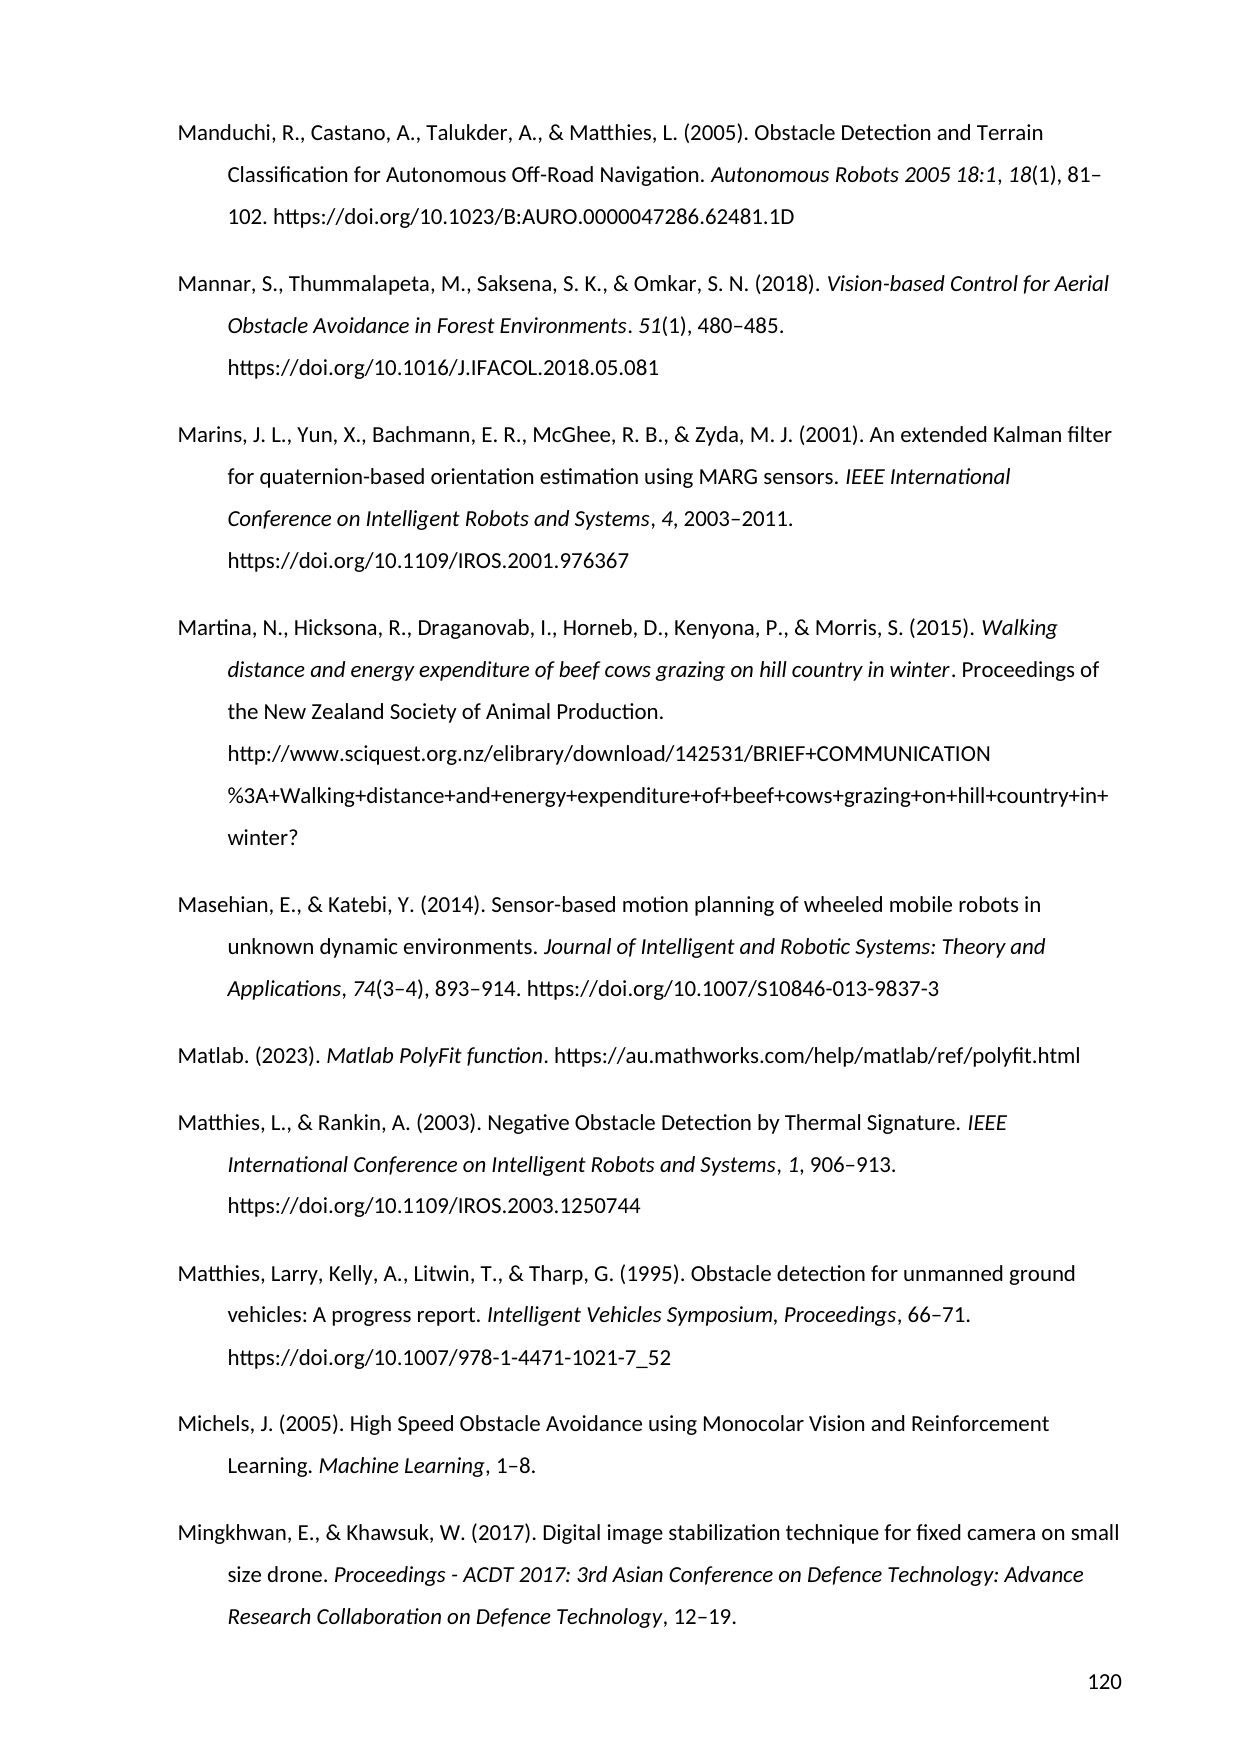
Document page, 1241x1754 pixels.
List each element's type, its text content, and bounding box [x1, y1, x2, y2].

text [177, 1518, 1122, 1631]
text Mannar, S., Thummalapeta, M., Saksena, S. K., & Omkar, S. N. (2018). Vision-based Control for Aerial Obstacle Avoidance in Forest Environments. 51(1), 480–485. https://doi.org/10.1016/J.IFACOL.2018.05.081 [177, 269, 1122, 381]
text Masehian, E., & Katebi, Y. (2014). Sensor-based motion planning of wheeled mobile robots in unknown dynamic environments. Journal of Intelligent and Robotic Systems: Theory and Applications, 74(3–4), 893–914. https://doi.org/10.1007/S10846-013-9837-3 [177, 890, 1122, 1002]
text Matthies, Larry, Kelly, A., Litwin, T., & Tharp, G. (1995). Obstacle detection for unmanned ground vehicles: A progress report. Intelligent Vehicles Symposium, Proceedings, 66–71. https://doi.org/10.1007/978-1-4471-1021-7_52 [177, 1259, 1122, 1371]
text Martina, N., Hicksona, R., Draganovab, I., Horneb, D., Kenyona, P., & Morris, S. (2015). Walking distance and energy expenditure of beef cows grazing on hill country in winter. Proceedings of the New Zealand Society of Animal Production. http://www.sciquest.org.nz/elibrary/download/142531/BRIEF+COMMUNICATION%3A+Walking+distance+and+energy+expenditure+of+beef+cows+grazing+on+hill+country+in+winter? [177, 613, 1122, 851]
text Marins, J. L., Yun, X., Bachmann, E. R., McGhee, R. B., & Zyda, M. J. (2001). An extended Kalman filter for quaternion-based orientation estimation using MARG sensors. IEEE International Conference on Intelligent Robots and Systems, 4, 2003–2011. https://doi.org/10.1109/IROS.2001.976367 [177, 420, 1122, 574]
text Matthies, L., & Rankin, A. (2003). Negative Obstacle Detection by Thermal Signature. IEEE International Conference on Intelligent Robots and Systems, 1, 906–913. https://doi.org/10.1109/IROS.2003.1250744 [177, 1108, 1122, 1220]
text Matlab. (2023). Matlab PolyFit function. https://au.mathworks.com/help/matlab/ref/polyfit.html [177, 1041, 1122, 1069]
text Michels, J. (2005). High Speed Obstacle Avoidance using Monocolar Vision and Reinforcement Learning. Machine Learning, 1–8. [177, 1409, 1122, 1479]
text Manduchi, R., Castano, A., Talukder, A., & Matthies, L. (2005). Obstacle Detection and Terrain Classification for Autonomous Off-Road Navigation. Autonomous Robots 2005 18:1, 18(1), 81–102. https://doi.org/10.1023/B:AURO.0000047286.62481.1D [177, 118, 1122, 230]
